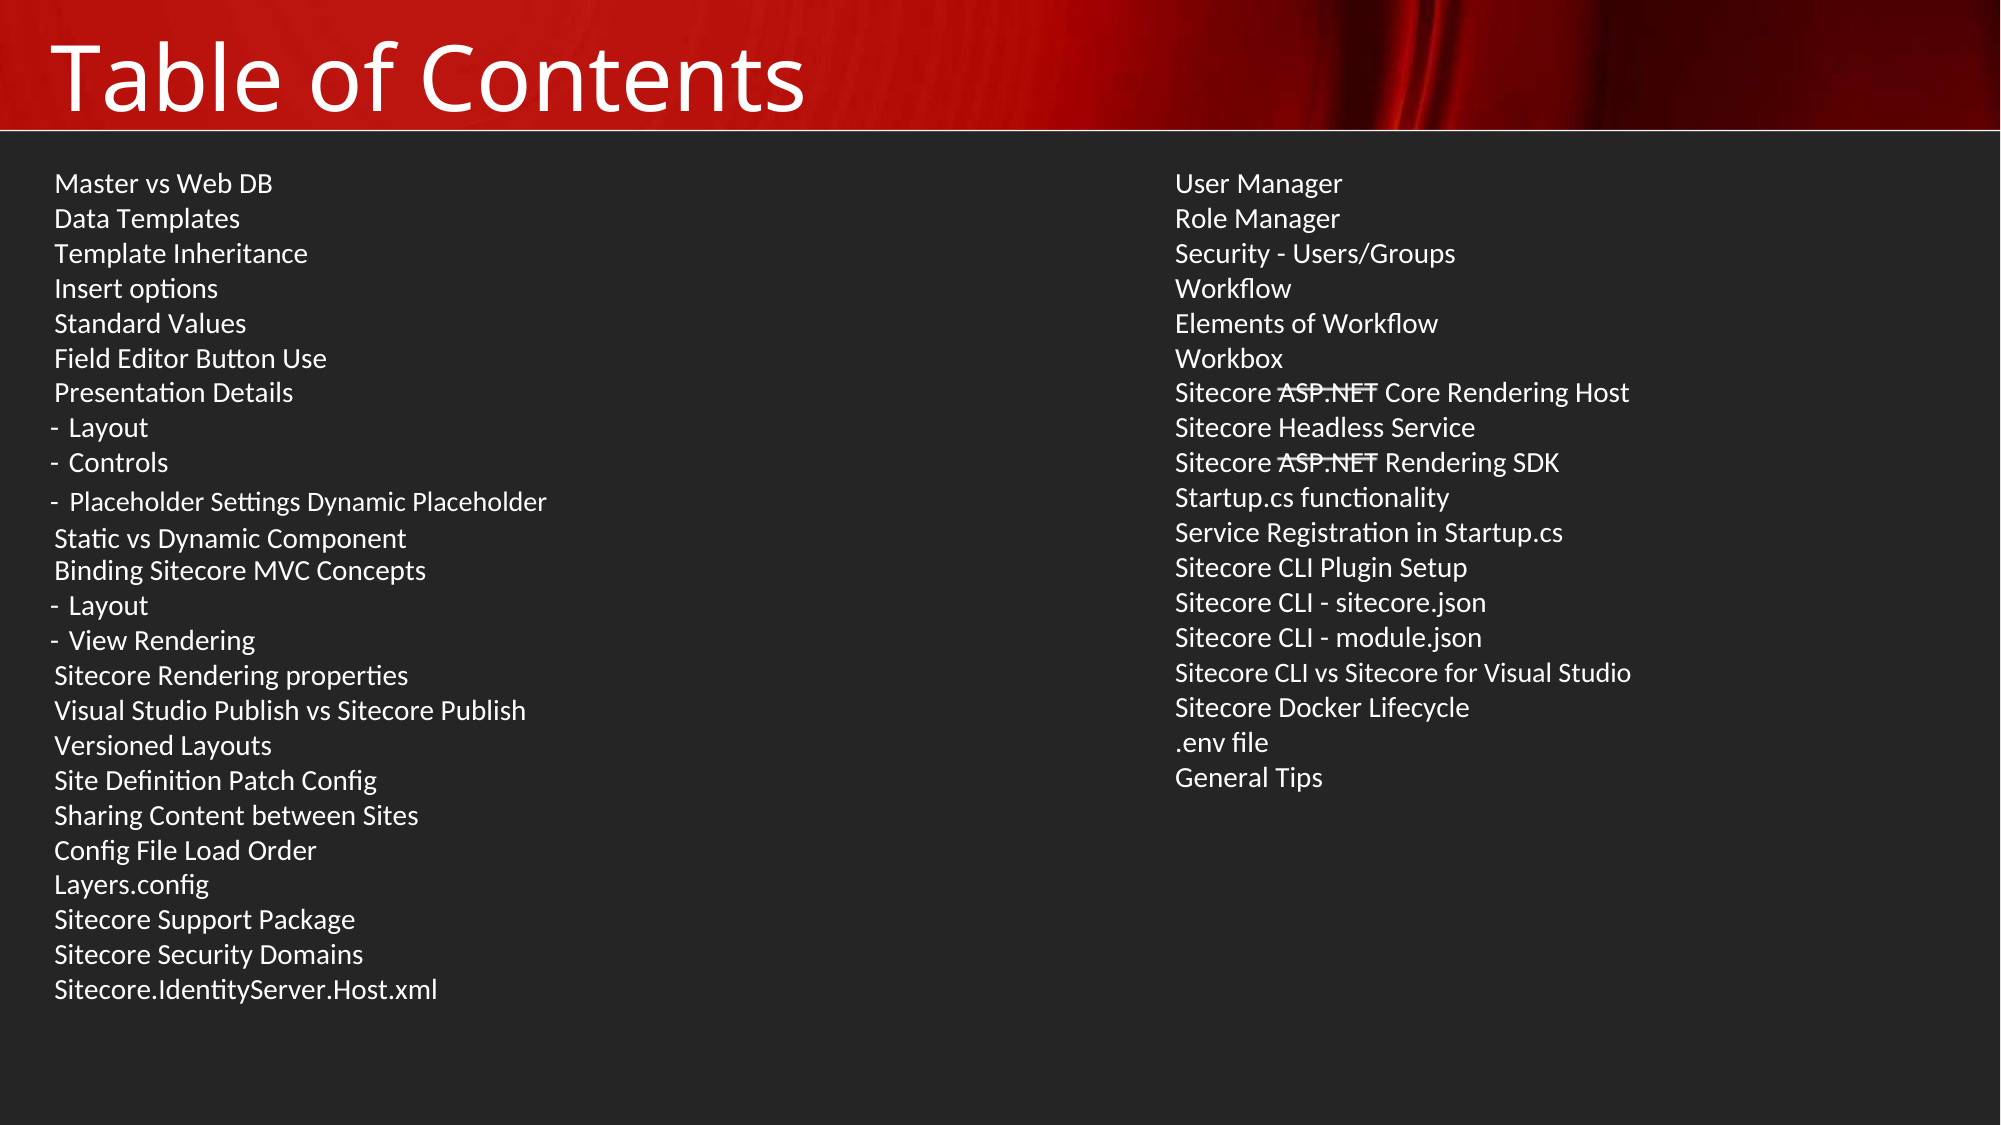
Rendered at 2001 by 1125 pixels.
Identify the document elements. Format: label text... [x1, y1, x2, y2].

text Workflow [1175, 270, 1850, 305]
text Site Definition Patch Config [54, 762, 1100, 797]
text Standard Values [54, 305, 1100, 340]
list Placeholder Settings Dynamic Placeholder [50, 486, 1100, 517]
text Sitecore Support Package [54, 902, 1100, 937]
text Field Editor Button Use [54, 340, 1100, 375]
text Presentation Details [54, 375, 1100, 410]
text Template Inheritance [54, 235, 1100, 270]
text Sitecore Docker Lifecycle [1175, 689, 1850, 724]
text Sitecore CLI - sitecore.json [1175, 584, 1850, 619]
text Versioned Layouts [54, 727, 1100, 762]
text Sitecore Rendering properties [54, 657, 1100, 692]
picture [0, 0, 2001, 1125]
text Sitecore.IdentityServer.Host.xml [54, 972, 1100, 1006]
text Data Templates [54, 201, 1100, 235]
text Elements of Workflow [1175, 305, 1850, 340]
text Sitecore CLI vs Sitecore for Visual Studio [1175, 655, 1850, 689]
list Layout [50, 410, 1100, 445]
text Visual Studio Publish vs Sitecore Publish [54, 692, 1100, 727]
text Config File Load Order [54, 832, 1100, 867]
text Layers.config [54, 867, 1100, 902]
list View Rendering [50, 623, 1100, 657]
text Master vs Web DB [54, 165, 1100, 201]
text Workbox [1175, 340, 1850, 375]
list Controls [50, 445, 1100, 480]
text Sitecore CLI Plugin Setup [1175, 549, 1850, 584]
text Table of Contents [50, 13, 1850, 138]
text Security - Users/Groups [1175, 235, 1850, 270]
text Sitecore ASP.NET Core Rendering Host [1175, 375, 1850, 410]
list Layout [50, 588, 1100, 622]
text Sitecore ASP.NET Rendering SDK [1175, 445, 1850, 480]
text Sitecore Headless Service [1175, 410, 1850, 445]
text Service Registration in Startup.cs [1175, 514, 1850, 549]
text Startup.cs functionality [1175, 480, 1850, 514]
text Insert options [54, 270, 1100, 305]
text Sitecore CLI - module.json [1175, 619, 1850, 654]
text General Tips [1175, 759, 1850, 794]
text Sharing Content between Sites [54, 797, 1100, 832]
text Sitecore Security Domains [54, 937, 1100, 972]
text .env file [1175, 724, 1850, 759]
text Static vs Dynamic Component Binding Sitecore MVC Concepts [54, 523, 502, 587]
text User Manager [1175, 165, 1850, 201]
text Role Manager [1175, 201, 1850, 235]
